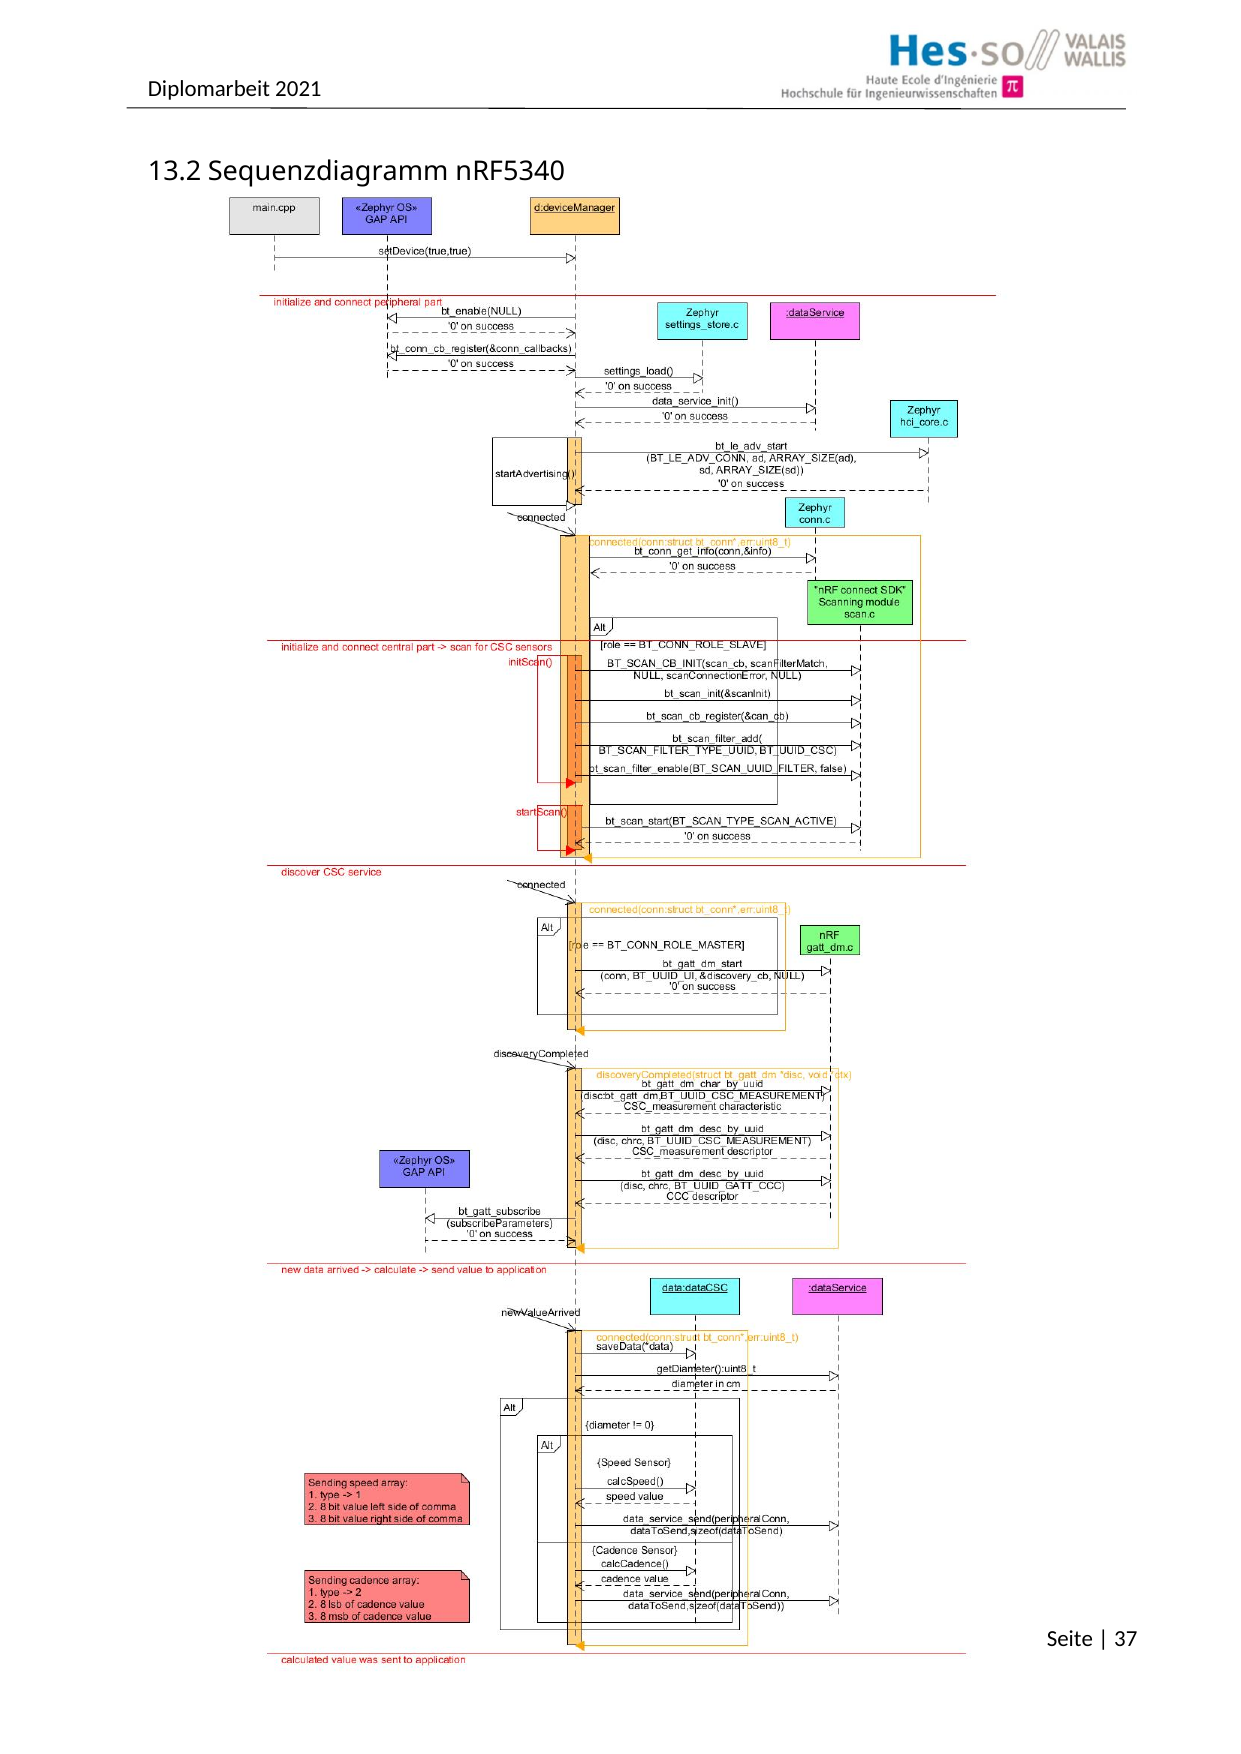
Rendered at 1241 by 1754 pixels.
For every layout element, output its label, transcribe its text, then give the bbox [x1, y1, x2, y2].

subtitle Sequenzdiagramm nRF5340 [148, 152, 1137, 189]
picture [214, 189, 1025, 1690]
picture [771, 12, 1137, 119]
